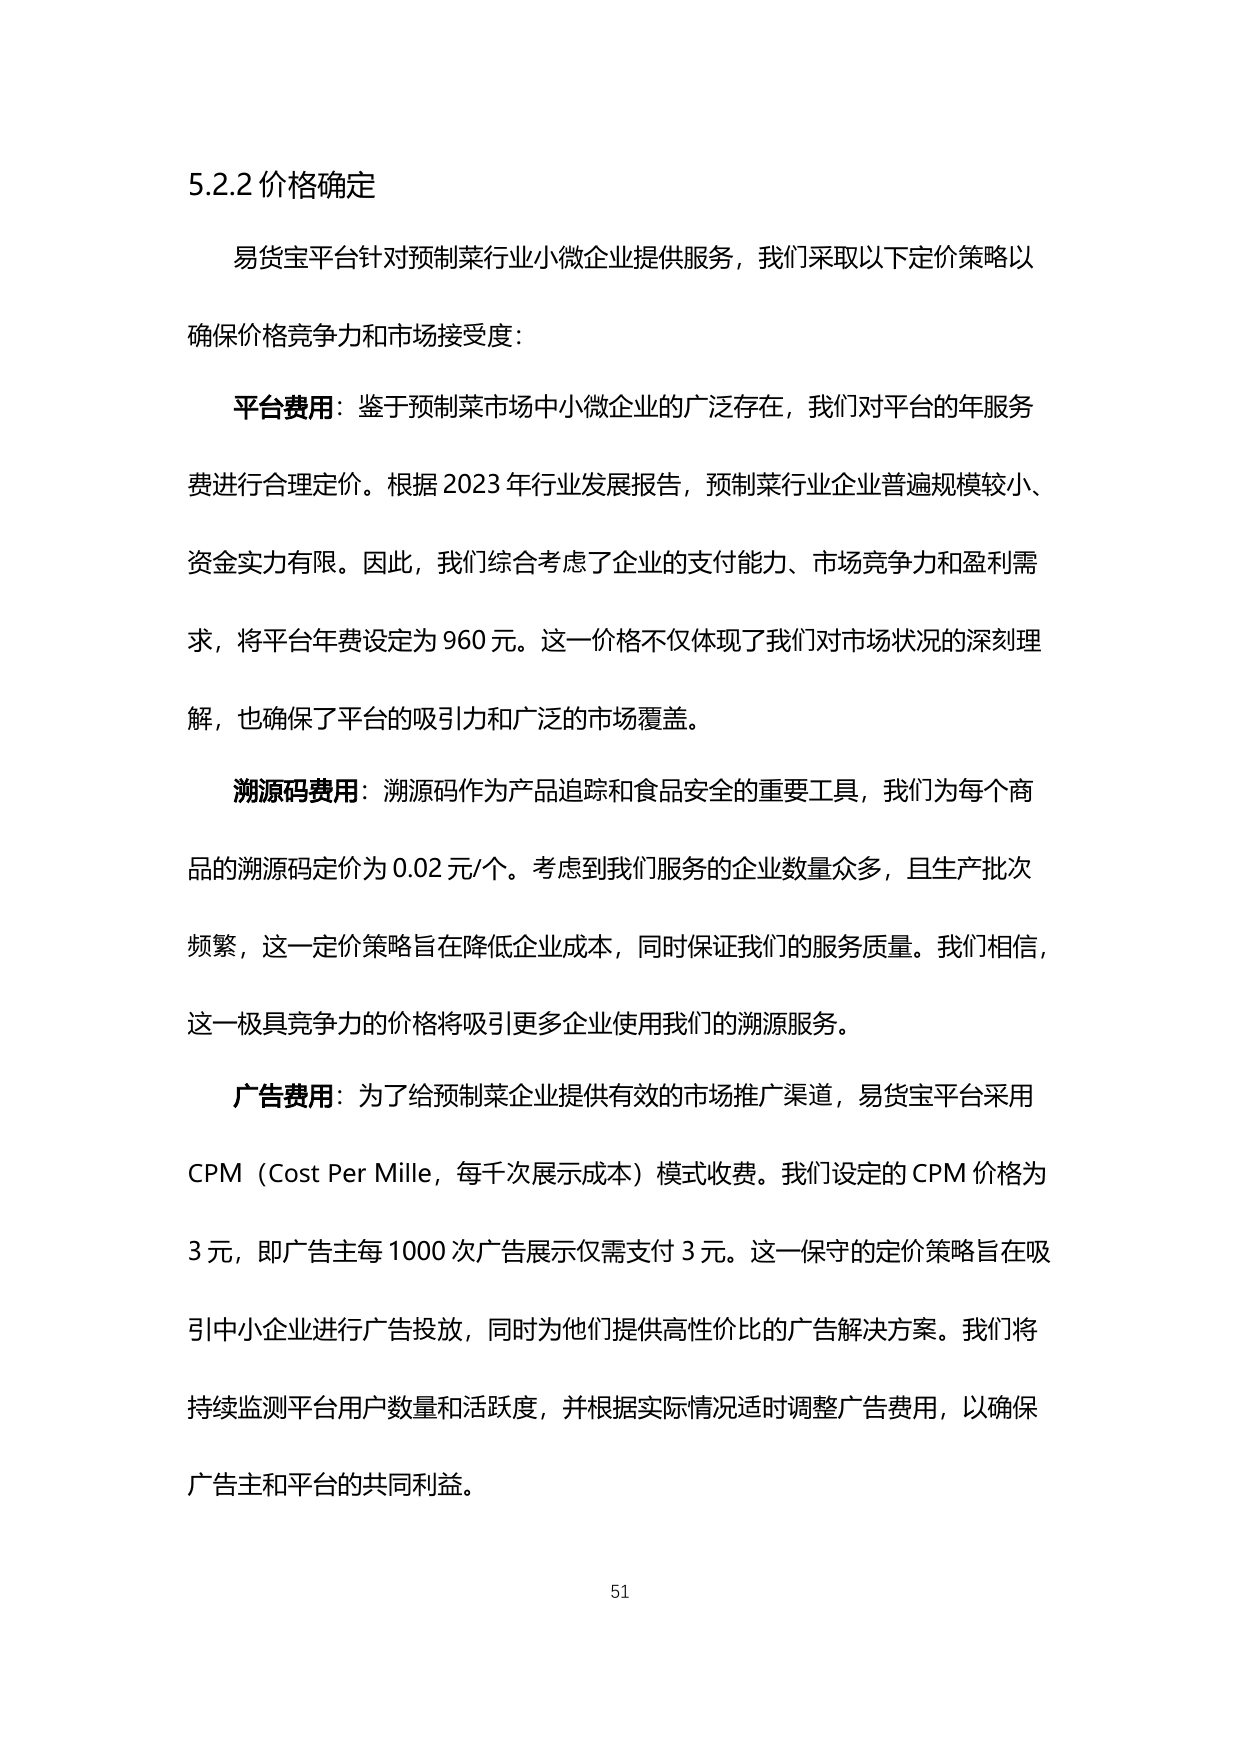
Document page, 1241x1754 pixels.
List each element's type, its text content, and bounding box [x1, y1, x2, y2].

text 平台费用：鉴于预制菜市场中小微企业的广泛存在，我们对平台的年服务费进行合理定价。根据2023年行业发展报告，预制菜行业企业普遍规模较小、资金实力有限。因此，我们综合考虑了企业的支付能力、市场竞争力和盈利需求，将平台年费设定为960元。这一价格不仅体现了我们对市场状况的深刻理解，也确保了平台的吸引力和广泛的市场覆盖。 [187, 373, 1053, 750]
text 易货宝平台针对预制菜行业小微企业提供服务，我们采取以下定价策略以确保价格竞争力和市场接受度： [187, 224, 1053, 367]
text 广告费用：为了给预制菜企业提供有效的市场推广渠道，易货宝平台采用CPM（Cost Per Mille，每千次展示成本）模式收费。我们设定的CPM价格为3元，即广告主每1000次广告展示仅需支付3元。这一保守的定价策略旨在吸引中小企业进行广告投放，同时为他们提供高性价比的广告解决方案。我们将持续监测平台用户数量和活跃度，并根据实际情况适时调整广告费用，以确保广告主和平台的共同利益。 [187, 1062, 1053, 1517]
text 溯源码费用：溯源码作为产品追踪和食品安全的重要工具，我们为每个商品的溯源码定价为0.02元/个。考虑到我们服务的企业数量众多，且生产批次频繁，这一定价策略旨在降低企业成本，同时保证我们的服务质量。我们相信，这一极具竞争力的价格将吸引更多企业使用我们的溯源服务。 [187, 757, 1053, 1055]
text 5.2.2价格确定 [187, 151, 1053, 216]
